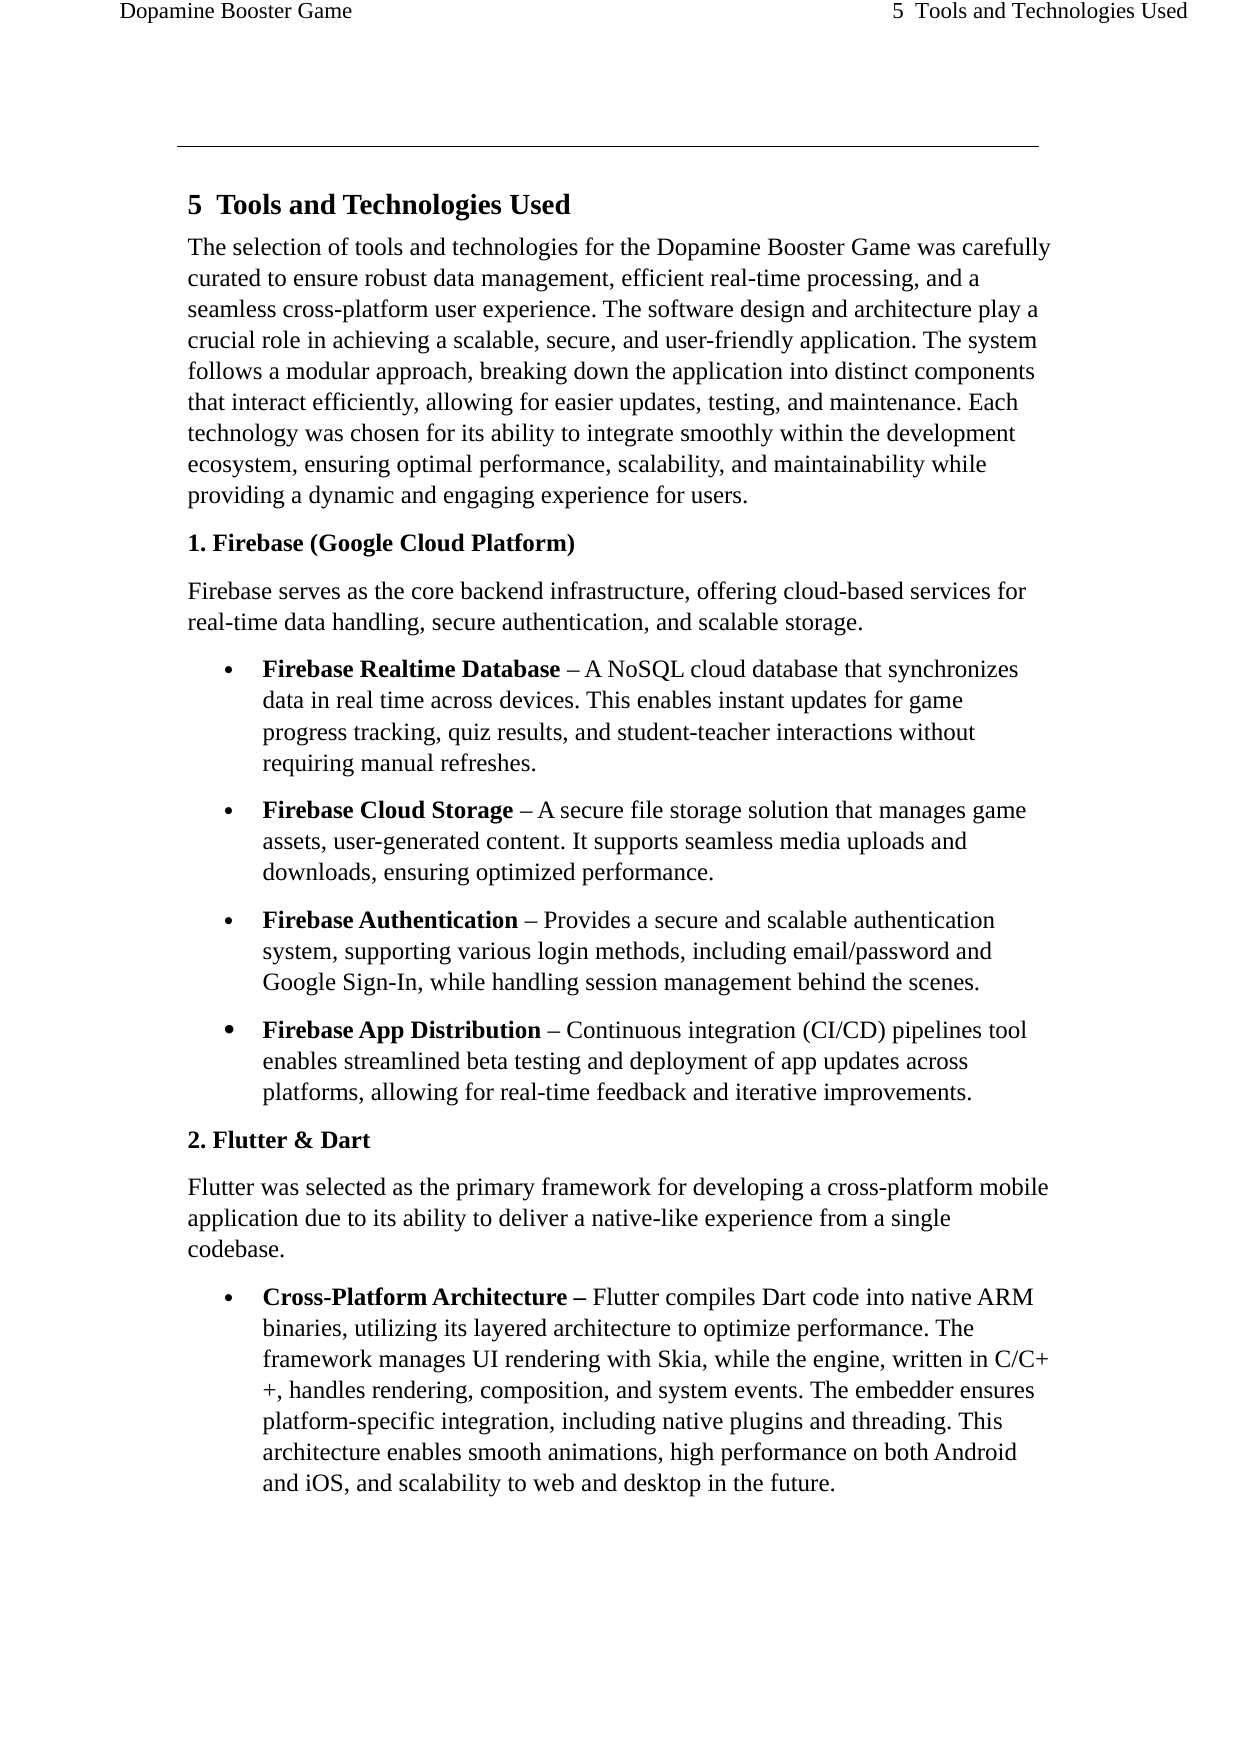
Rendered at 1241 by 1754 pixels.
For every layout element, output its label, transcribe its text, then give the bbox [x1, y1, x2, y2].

text 1. Firebase (Google Cloud Platform) [187, 528, 1053, 557]
text Flutter was selected as the primary framework for developing a cross-platform mobile application due to its ability to deliver a native-like experience from a single codebase. [187, 1172, 1053, 1263]
list Firebase Authentication – Provides a secure and scalable authentication system, supporting various login methods, including email/password and Google Sign-In, while handling session management behind the scenes. [225, 905, 1053, 996]
subtitle 5 Tools and Technologies Used [187, 187, 1053, 221]
text 2. Flutter & Dart [187, 1125, 1053, 1153]
text Firebase serves as the core backend infrastructure, offering cloud-based services for real-time data handling, secure authentication, and scalable storage. [187, 576, 1053, 636]
list Cross-Platform Architecture – Flutter compiles Dart code into native ARM binaries, utilizing its layered architecture to optimize performance. The framework manages UI rendering with Skia, while the engine, written in C/C++, handles rendering, composition, and system events. The embedder ensures platform-specific integration, including native plugins and threading. This architecture enables smooth animations, high performance on both Android and iOS, and scalability to web and desktop in the future. [225, 1282, 1053, 1497]
list Firebase Realtime Database – A NoSQL cloud database that synchronizes data in real time across devices. This enables instant updates for game progress tracking, quiz results, and student-teacher interactions without requiring manual refreshes. [225, 654, 1053, 776]
list Firebase App Distribution – Continuous integration (CI/CD) pipelines tool enables streamlined beta testing and deployment of app updates across platforms, allowing for real-time feedback and iterative improvements. [225, 1015, 1053, 1106]
list Firebase Cloud Storage – A secure file storage solution that manages game assets, user-generated content. It supports seamless media uploads and downloads, ensuring optimized performance. [225, 795, 1053, 886]
text The selection of tools and technologies for the Dopamine Booster Game was carefully curated to ensure robust data management, efficient real-time processing, and a seamless cross-platform user experience. The software design and architecture play a crucial role in achieving a scalable, secure, and user-friendly application. The system follows a modular approach, breaking down the application into distinct components that interact efficiently, allowing for easier updates, testing, and maintenance. Each technology was chosen for its ability to integrate smoothly within the development ecosystem, ensuring optimal performance, scalability, and maintainability while providing a dynamic and engaging experience for users. [187, 232, 1053, 509]
